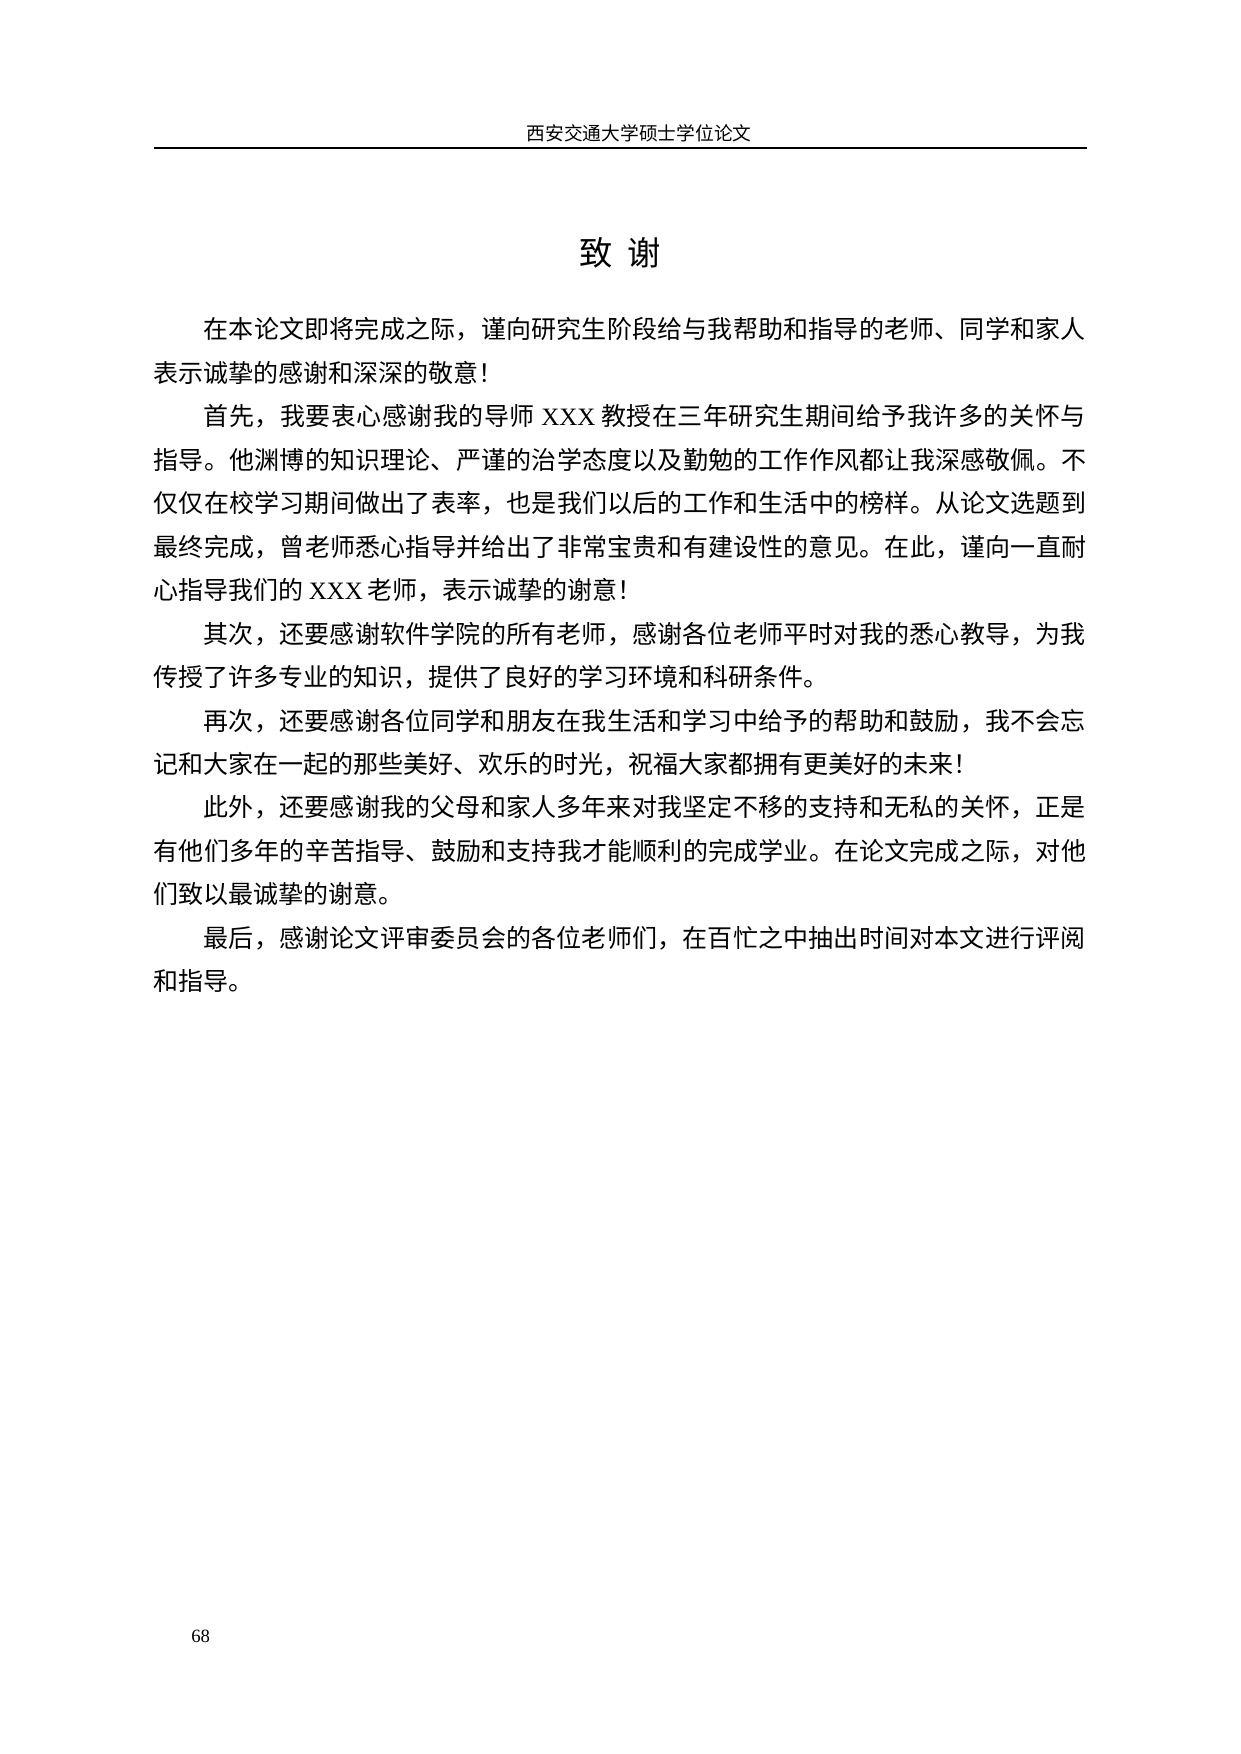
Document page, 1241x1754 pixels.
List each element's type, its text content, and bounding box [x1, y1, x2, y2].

text 最后，感谢论文评审委员会的各位老师们，在百忙之中抽出时间对本文进行评阅和指导。 [153, 918, 1087, 998]
text 此外，还要感谢我的父母和家人多年来对我坚定不移的支持和无私的关怀，正是有他们多年的辛苦指导、鼓励和支持我才能顺利的完成学业。在论文完成之际，对他们致以最诚挚的谢意。 [153, 788, 1087, 911]
text 再次，还要感谢各位同学和朋友在我生活和学习中给予的帮助和鼓励，我不会忘记和大家在一起的那些美好、欢乐的时光，祝福大家都拥有更美好的未来！ [153, 701, 1087, 781]
text 其次，还要感谢软件学院的所有老师，感谢各位老师平时对我的悉心教导，为我传授了许多专业的知识，提供了良好的学习环境和科研条件。 [153, 614, 1087, 694]
subtitle 致 谢 [153, 227, 1087, 275]
text 首先，我要衷心感谢我的导师XXX教授在三年研究生期间给予我许多的关怀与指导。他渊博的知识理论、严谨的治学态度以及勤勉的工作作风都让我深感敬佩。不仅仅在校学习期间做出了表率，也是我们以后的工作和生活中的榜样。从论文选题到最终完成，曾老师悉心指导并给出了非常宝贵和有建设性的意见。在此，谨向一直耐心指导我们的XXX老师，表示诚挚的谢意！ [153, 397, 1087, 607]
text 在本论文即将完成之际，谨向研究生阶段给与我帮助和指导的老师、同学和家人表示诚挚的感谢和深深的敬意！ [153, 310, 1087, 390]
